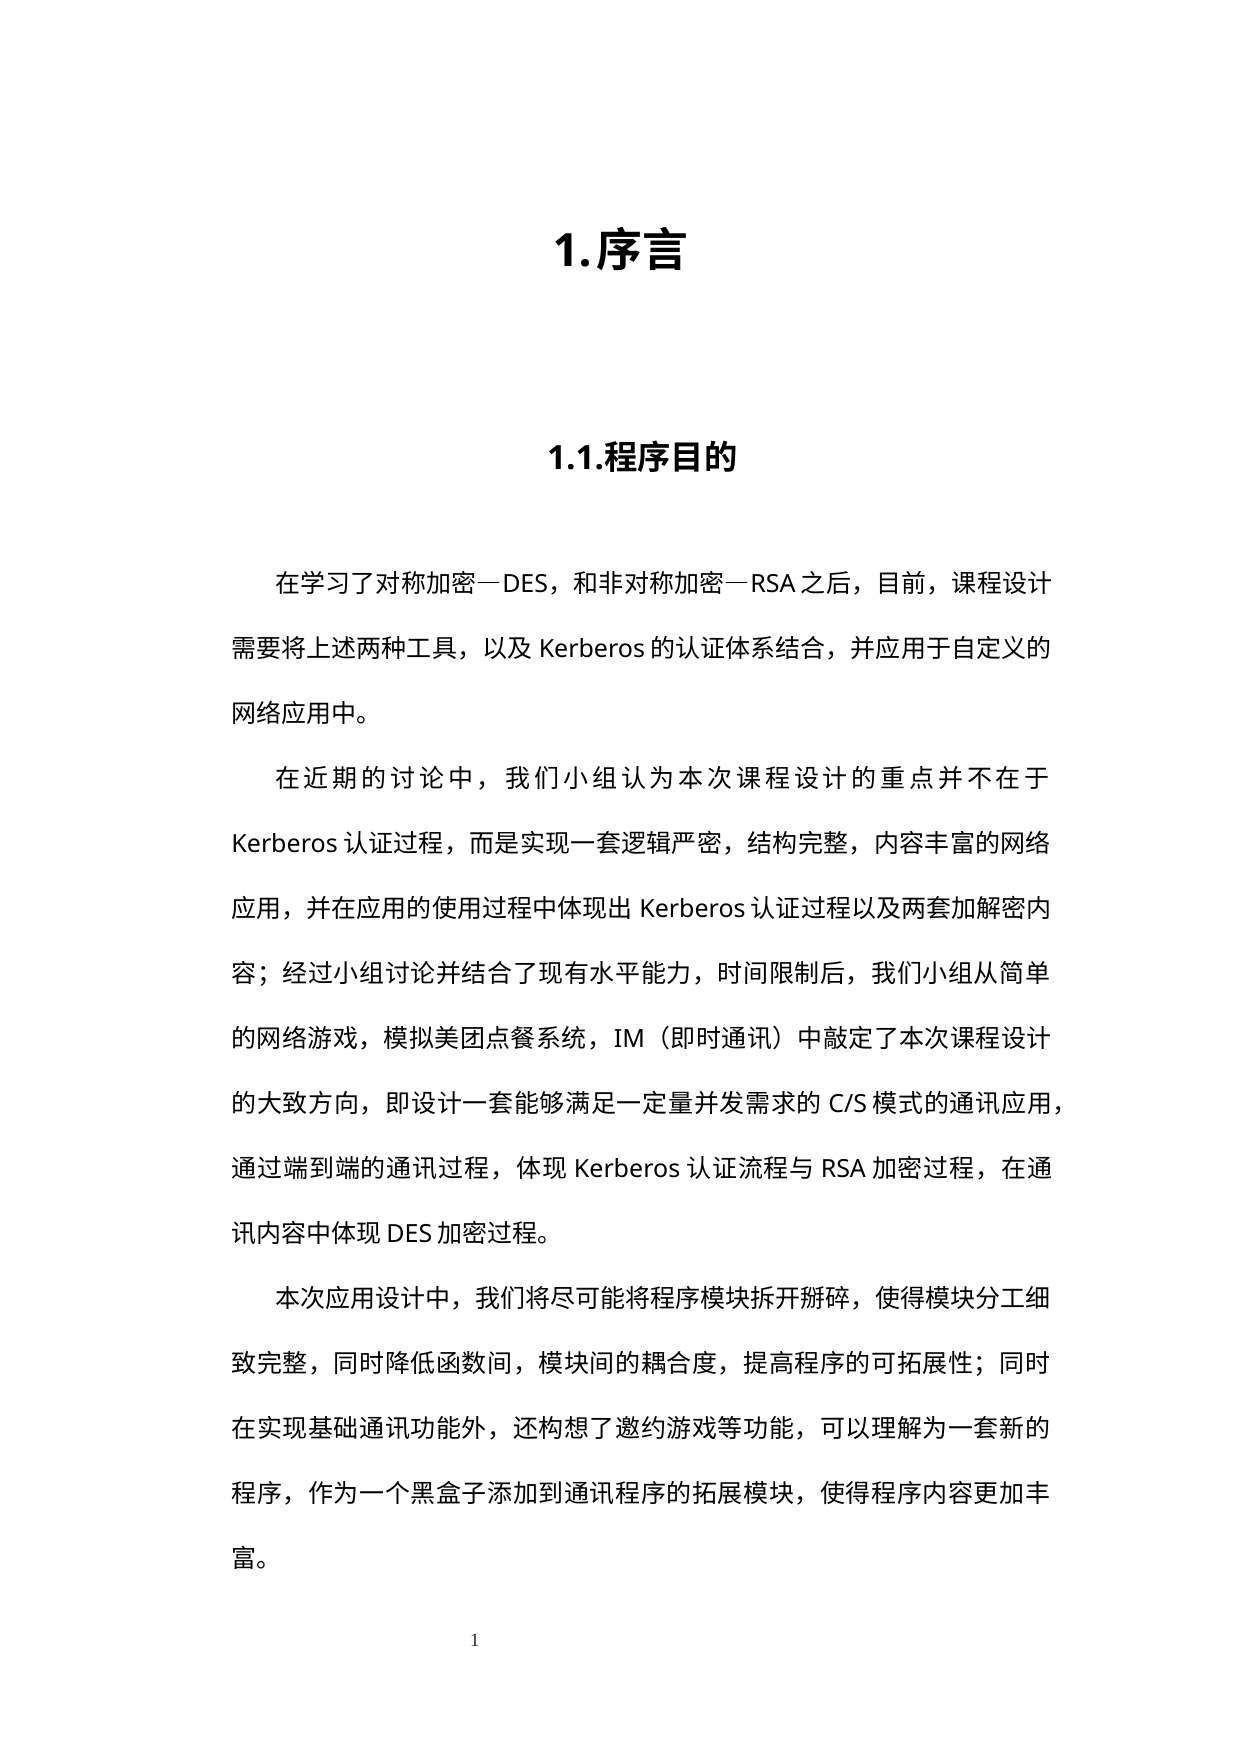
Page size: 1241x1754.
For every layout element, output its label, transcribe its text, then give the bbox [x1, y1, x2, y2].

subtitle 1.1.程序目的 [231, 422, 1053, 487]
text 在学习了对称加密—DES，和非对称加密—RSA之后，目前，课程设计需要将上述两种工具，以及Kerberos的认证体系结合，并应用于自定义的网络应用中。 [231, 549, 1053, 744]
subtitle 序言 [187, 197, 1053, 295]
text 本次应用设计中，我们将尽可能将程序模块拆开掰碎，使得模块分工细致完整，同时降低函数间，模块间的耦合度，提高程序的可拓展性；同时在实现基础通讯功能外，还构想了邀约游戏等功能，可以理解为一套新的程序，作为一个黑盒子添加到通讯程序的拓展模块，使得程序内容更加丰富。 [231, 1264, 1053, 1589]
text 在近期的讨论中，我们小组认为本次课程设计的重点并不在于Kerberos认证过程，而是实现一套逻辑严密，结构完整，内容丰富的网络应用，并在应用的使用过程中体现出Kerberos认证过程以及两套加解密内容；经过小组讨论并结合了现有水平能力，时间限制后，我们小组从简单的网络游戏，模拟美团点餐系统，IM（即时通讯）中敲定了本次课程设计的大致方向，即设计一套能够满足一定量并发需求的C/S模式的通讯应用，通过端到端的通讯过程，体现Kerberos认证流程与RSA加密过程，在通讯内容中体现DES加密过程。 [231, 744, 1053, 1264]
